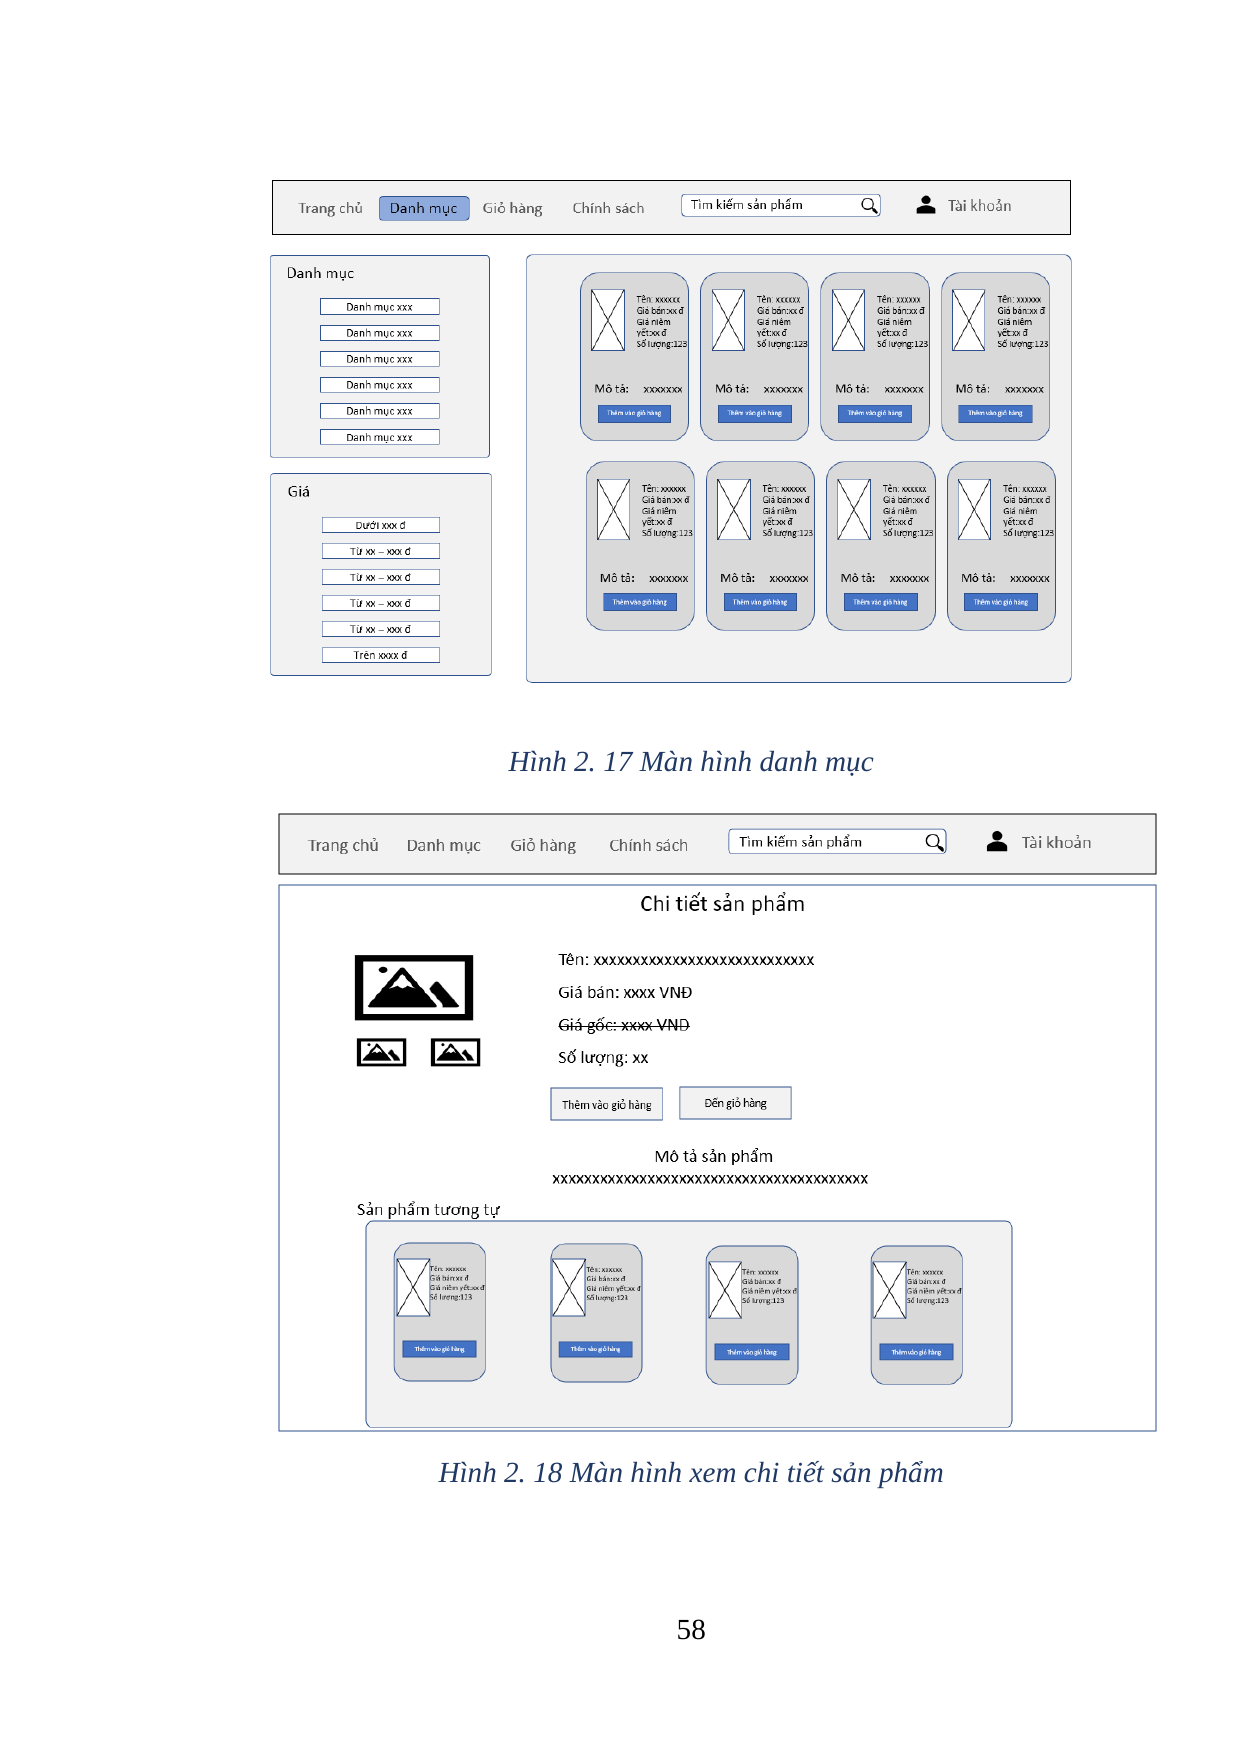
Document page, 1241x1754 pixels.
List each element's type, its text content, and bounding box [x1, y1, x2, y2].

picture [206, 147, 1123, 725]
text Hình 2. 18 Màn hình xem chi tiết sản phẩm [260, 1455, 1122, 1489]
picture [259, 798, 1176, 1446]
text Hình 2. 17 Màn hình danh mục [260, 744, 1122, 778]
